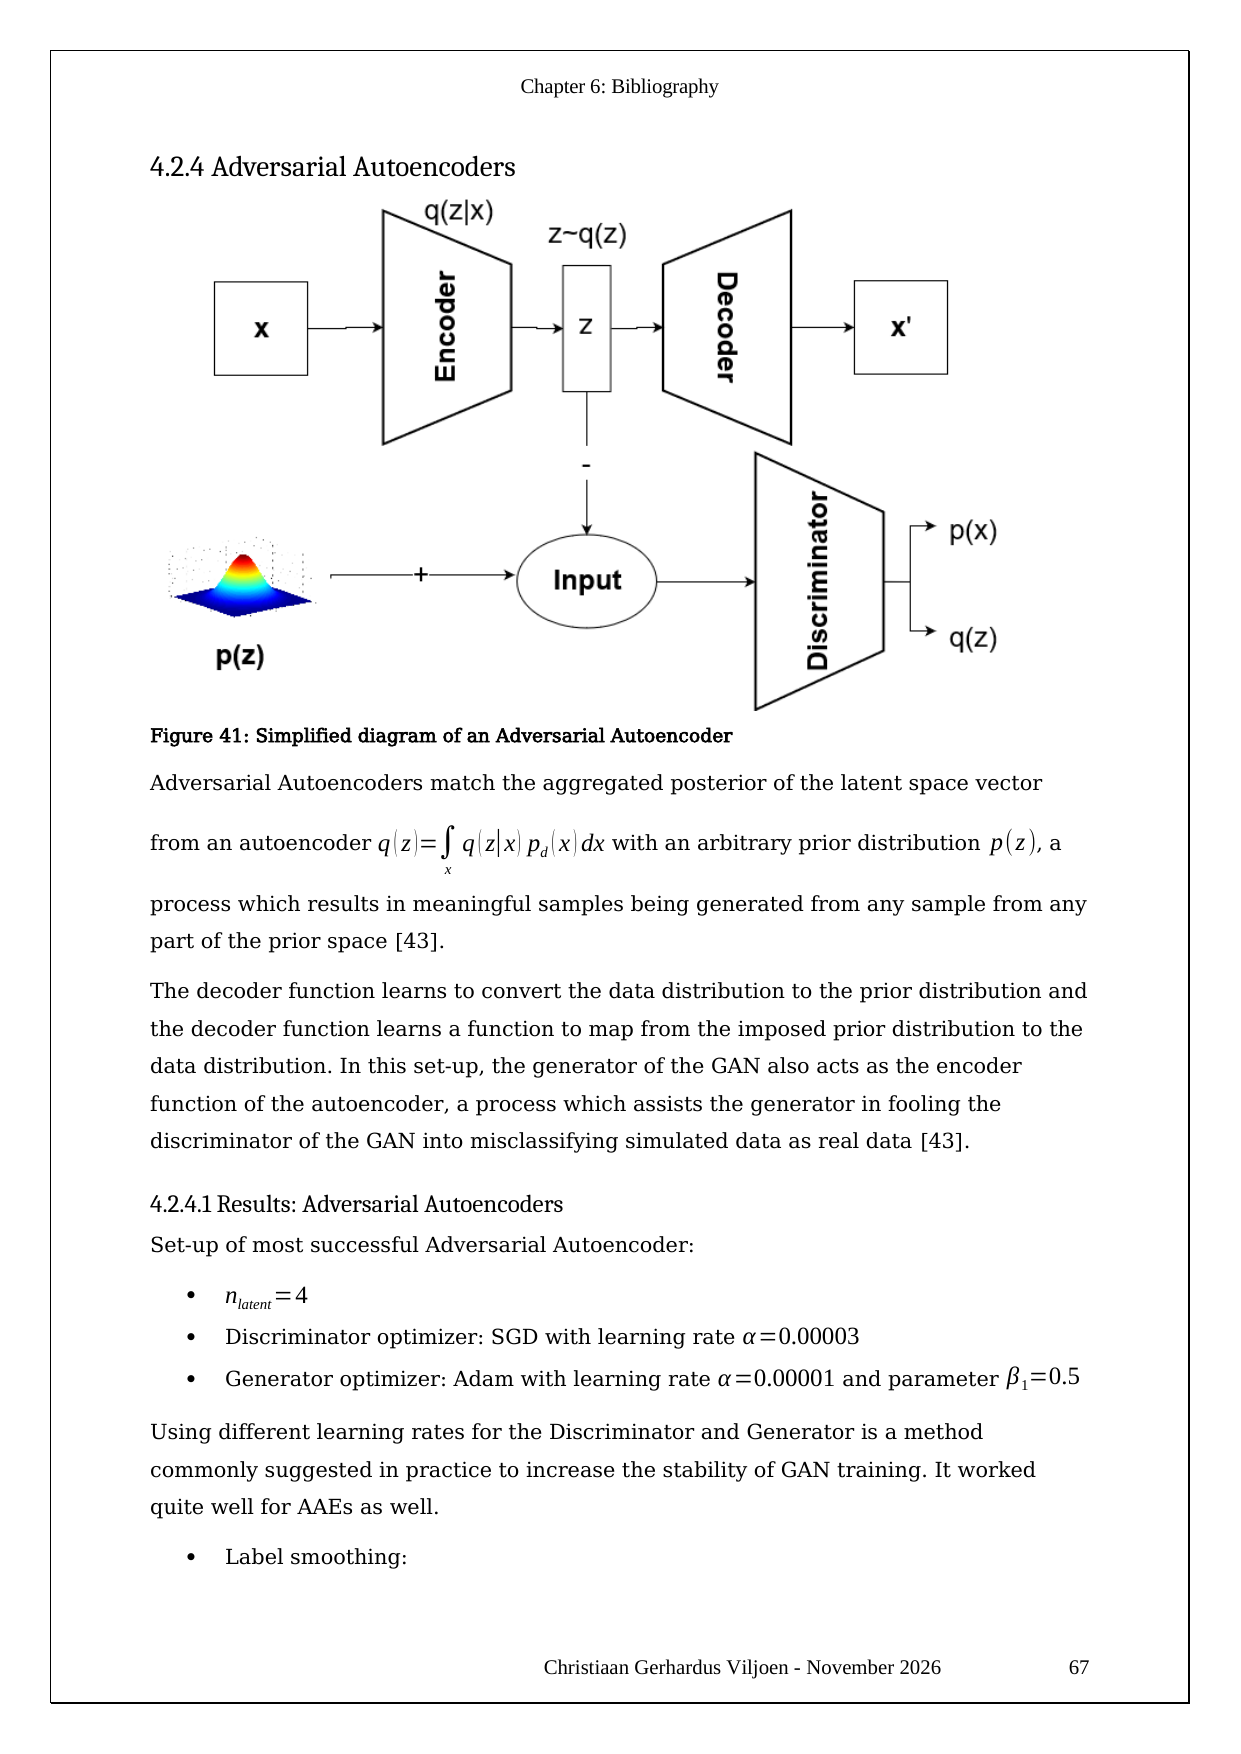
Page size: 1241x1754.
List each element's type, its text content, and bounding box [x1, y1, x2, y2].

list Discriminator optimizer: SGD with learning rate [187, 1322, 1089, 1350]
list Label smoothing: [187, 1544, 1089, 1569]
list Generator optimizer: Adam with learning rate and parameter [187, 1362, 1089, 1394]
text The decoder function learns to convert the data distribution to the prior distribution and the decoder function learns a function to map from the imposed prior distribution to the data distribution. In this set-up, the generator of the GAN also acts as the encoder function of the autoencoder, a process which assists the generator in fooling the discriminator of the GAN into misclassifying simulated data as real data . [150, 978, 1089, 1153]
text Set-up of most successful Adversarial Autoencoder: [150, 1232, 1089, 1257]
text Figure 41: Simplified diagram of an Adversarial Autoencoder [150, 723, 1089, 746]
text Adversarial Autoencoders match the aggregated posterior of the latent space vector from an autoencoder with an arbitrary prior distribution , a process which results in meaningful samples being generated from any sample from any part of the prior space . [150, 769, 1089, 953]
subtitle Adversarial Autoencoders [150, 150, 1089, 183]
subtitle Results: Adversarial Autoencoders [150, 1190, 1089, 1219]
text Using different learning rates for the Discriminator and Generator is a method commonly suggested in practice to increase the stability of GAN training. It worked quite well for AAEs as well. [150, 1419, 1089, 1519]
picture [150, 196, 1018, 711]
